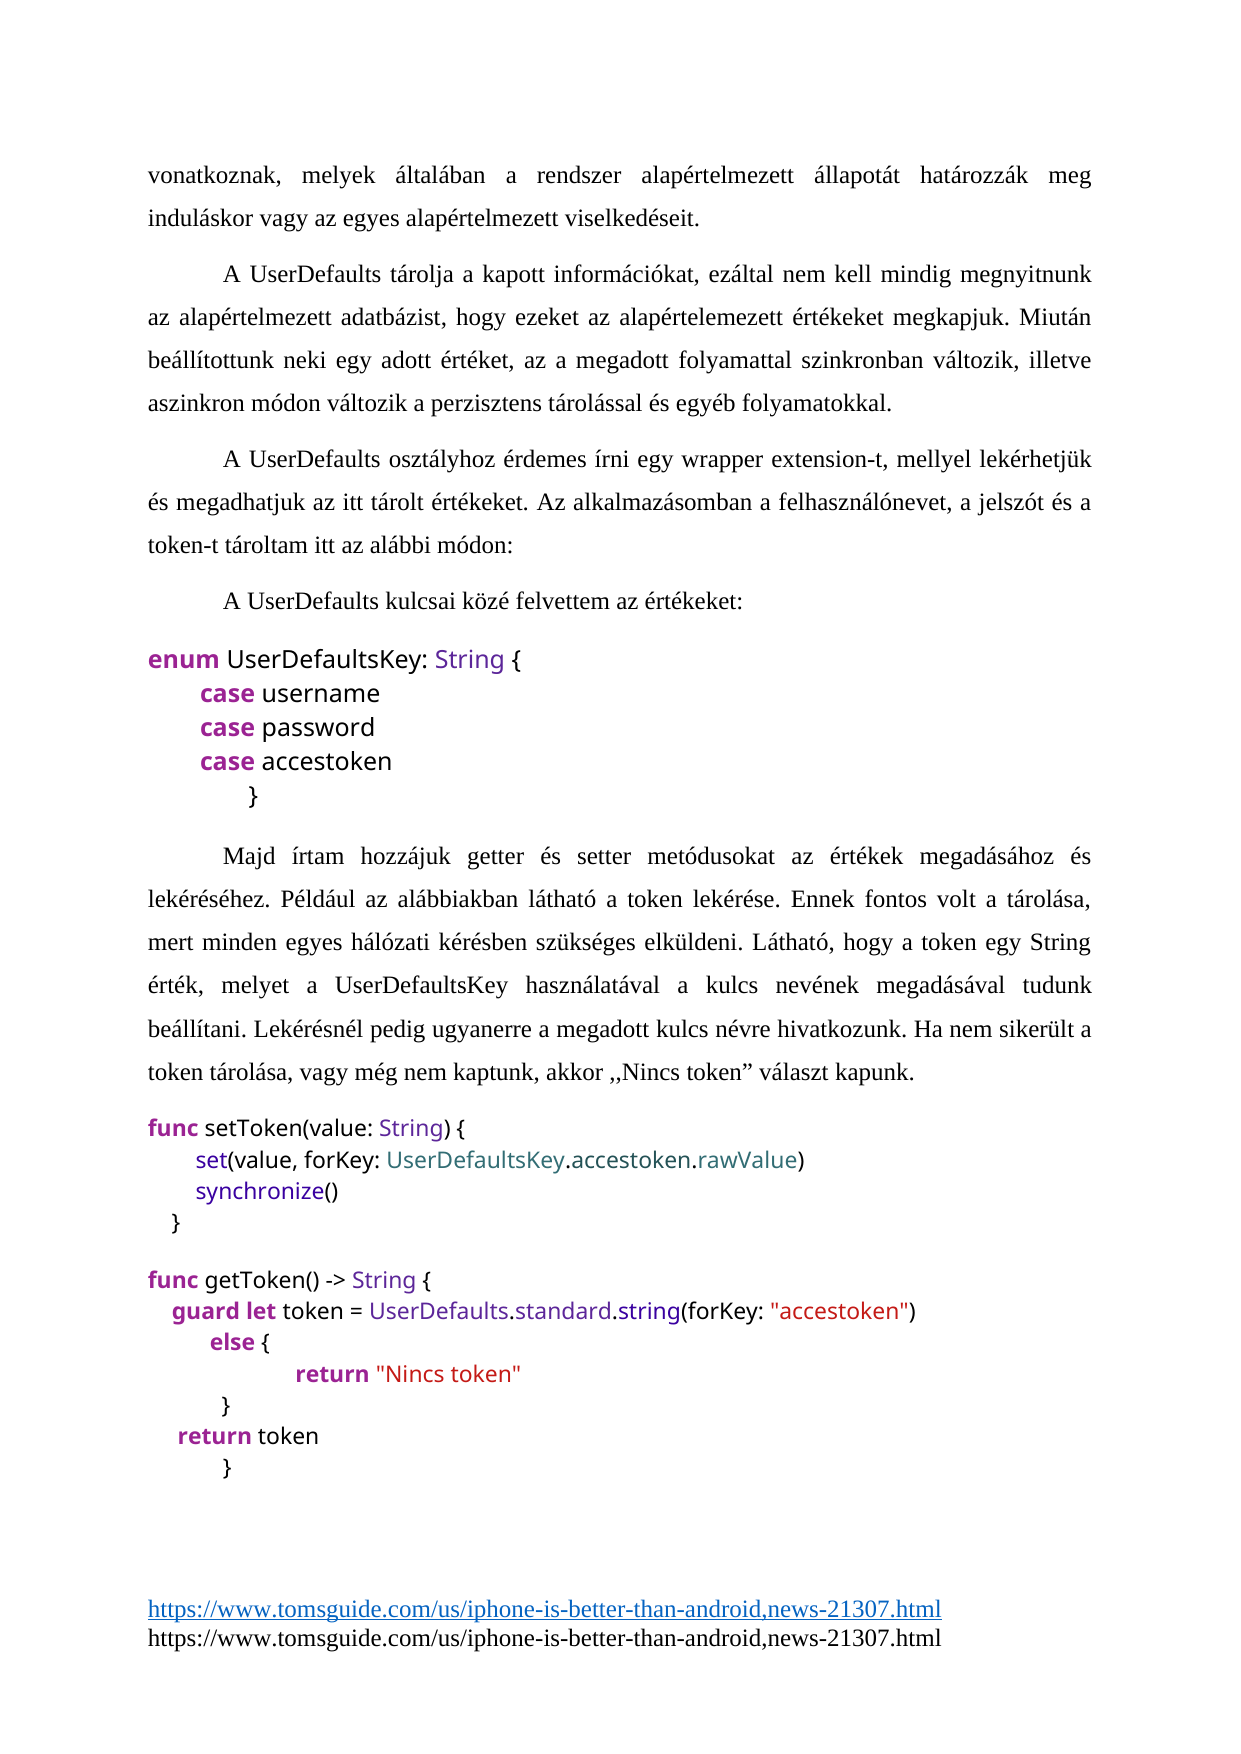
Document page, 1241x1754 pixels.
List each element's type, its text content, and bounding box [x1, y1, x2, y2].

text A UserDefaults tárolja a kapott információkat, ezáltal nem kell mindig megnyitnunk az alapértelmezett adatbázist, hogy ezeket az alapértelemezett értékeket megkapjuk. Miután beállítottunk neki egy adott értéket, az a megadott folyamattal szinkronban változik, illetve aszinkron módon változik a perzisztens tárolással és egyéb folyamatokkal. [148, 259, 1092, 417]
text } [148, 1451, 1092, 1482]
text else { [148, 1326, 1092, 1357]
text synchronize() [148, 1175, 1092, 1206]
text } [148, 1206, 1092, 1237]
text enum UserDefaultsKey: String { [148, 641, 1092, 675]
text A UserDefaults osztályhoz érdemes írni egy wrapper extension-t, mellyel lekérhetjük és megadhatjuk az itt tárolt értékeket. Az alkalmazásomban a felhasználónevet, a jelszót és a token-t tároltam itt az alábbi módon: [148, 444, 1092, 559]
text Majd írtam hozzájuk getter és setter metódusokat az értékek megadásához és lekéréséhez. Például az alábbiakban látható a token lekérése. Ennek fontos volt a tárolása, mert minden egyes hálózati kérésben szükséges elküldeni. Látható, hogy a token egy String érték, melyet a UserDefaultsKey használatával a kulcs nevének megadásával tudunk beállítani. Lekérésnél pedig ugyanerre a megadott kulcs névre hivatkozunk. Ha nem sikerült a token tárolása, vagy még nem kaptunk, akkor ,,Nincs token” választ kapunk. [148, 841, 1092, 1086]
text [148, 160, 1092, 232]
text set(value, forKey: UserDefaultsKey.accestoken.rawValue) [148, 1144, 1092, 1175]
text } [148, 778, 1092, 812]
text case accestoken [148, 743, 1092, 778]
text } [148, 1389, 1092, 1420]
text return "Nincs token" [148, 1357, 1092, 1389]
text case password [148, 709, 1092, 743]
text case username [148, 675, 1092, 709]
text func getToken() -> String { [148, 1264, 1092, 1295]
text guard let token = UserDefaults.standard.string(forKey: "accestoken") [148, 1295, 1092, 1326]
text func setToken(value: String) { [148, 1112, 1092, 1144]
text return token [148, 1420, 1092, 1451]
text A UserDefaults kulcsai közé felvettem az értékeket: [148, 586, 1092, 614]
